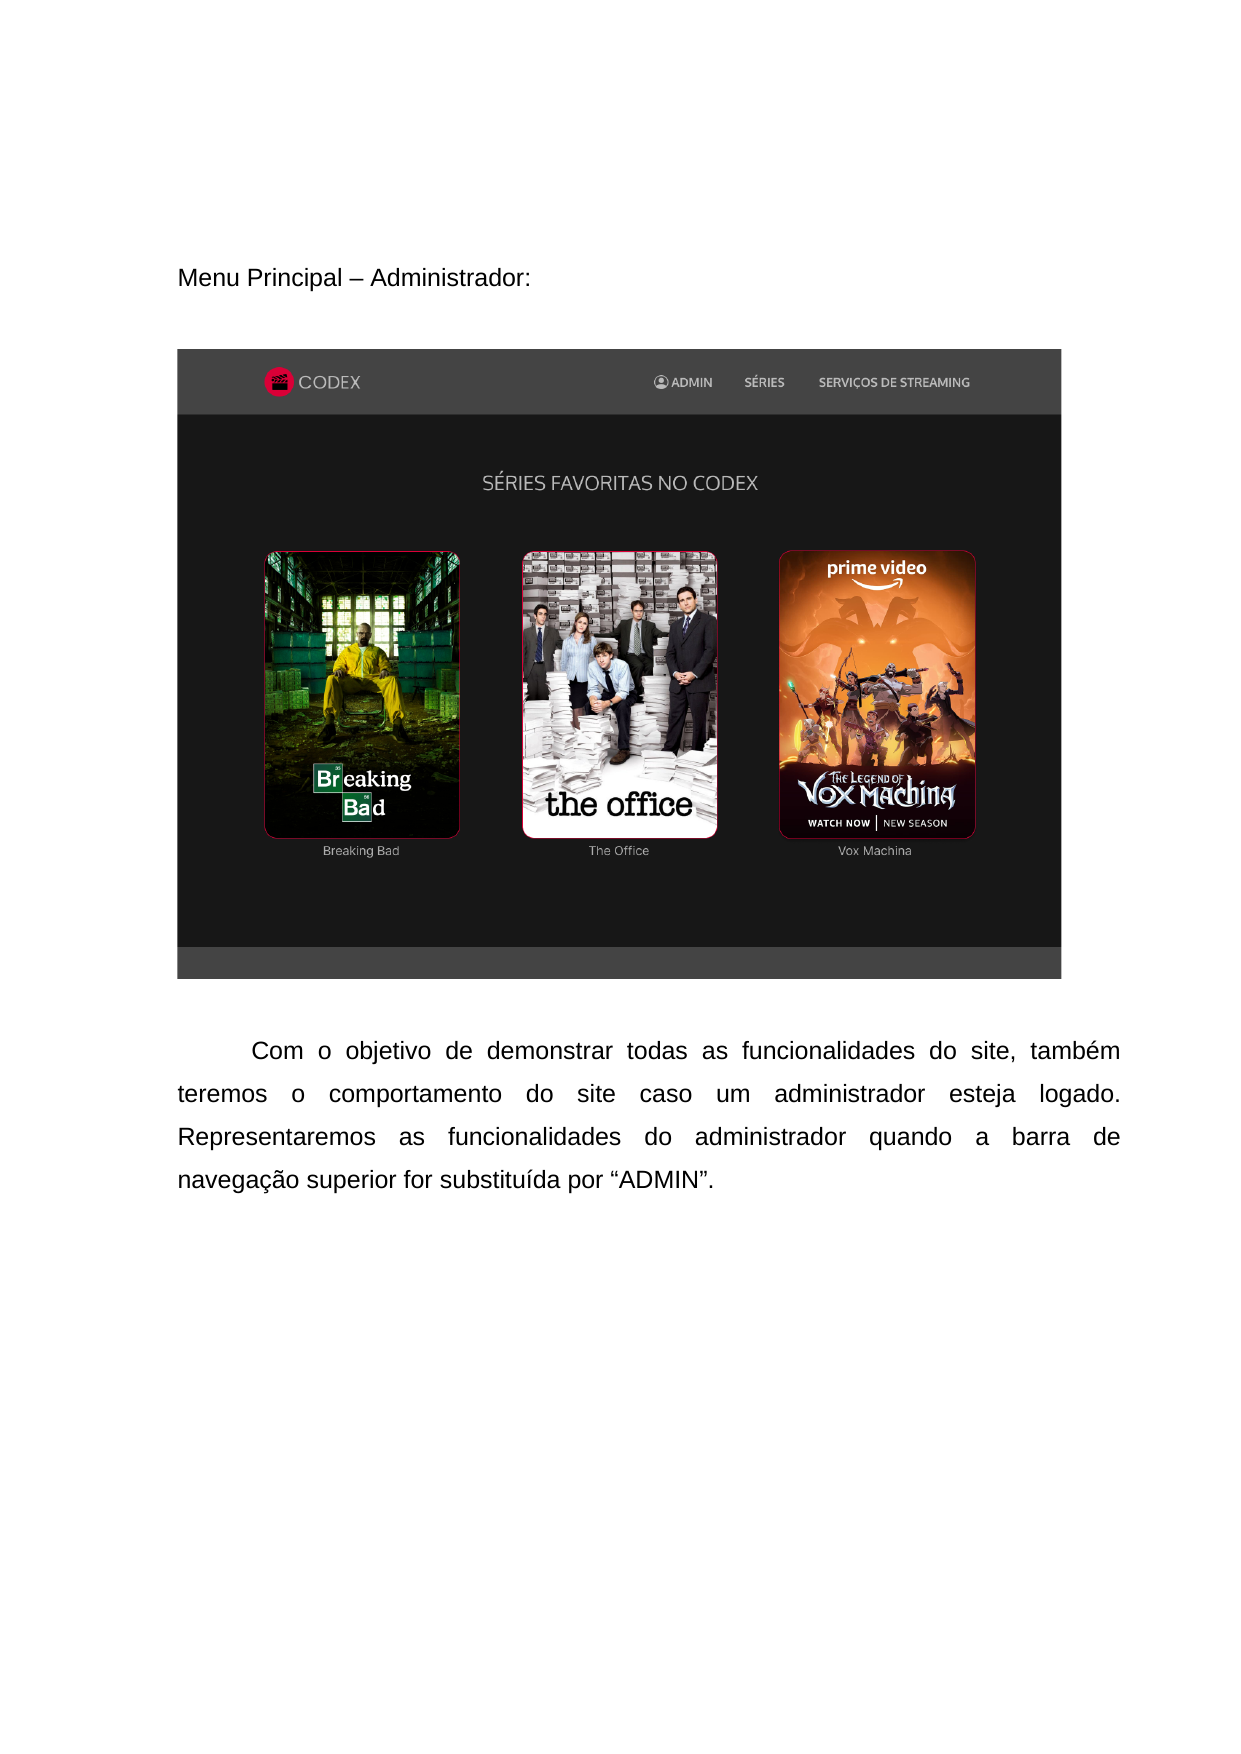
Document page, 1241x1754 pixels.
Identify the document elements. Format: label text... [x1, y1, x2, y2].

picture [177, 349, 1062, 979]
text Com o objetivo de demonstrar todas as funcionalidades do site, também teremos o comportamento do site caso um administrador esteja logado. Representaremos as funcionalidades do administrador quando a barra de navegação superior for substituída por “ADMIN”. [177, 1036, 1122, 1194]
text Menu Principal – Administrador: [177, 263, 1122, 292]
